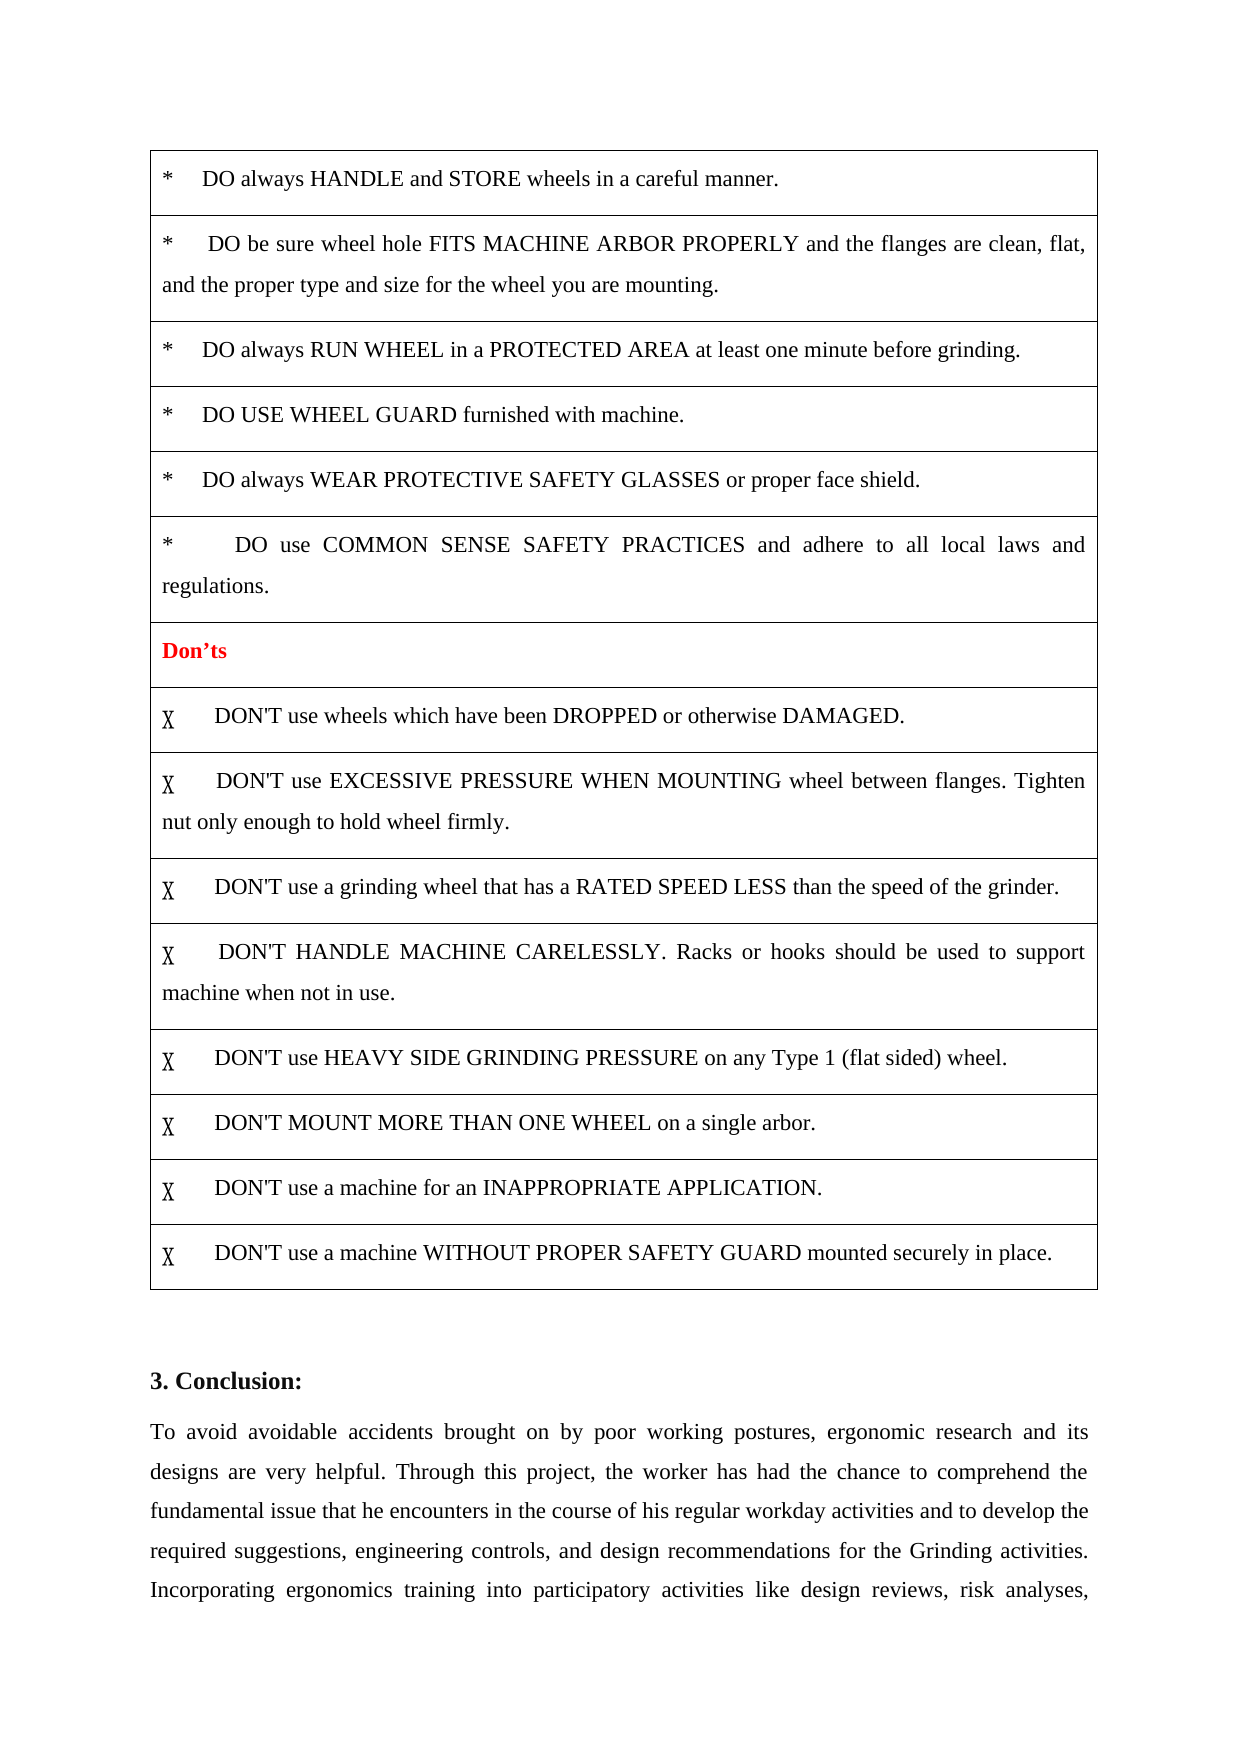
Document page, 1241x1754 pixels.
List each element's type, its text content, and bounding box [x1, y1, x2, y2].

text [150, 1418, 1090, 1602]
table_cell ꭓ DON'T use EXCESSIVE PRESSURE WHEN MOUNTING wheel between flanges. Tighten nut only enough to hold wheel firmly. [151, 753, 1097, 858]
table_cell ꭓ DON'T use a machine WITHOUT PROPER SAFETY GUARD mounted securely in place. [151, 1225, 1097, 1289]
text 3. Conclusion: [150, 1354, 1090, 1395]
table_cell * DO always HANDLE and STORE wheels in a careful manner. [151, 151, 1097, 215]
table_cell ꭓ DON'T use a machine for an INAPPROPRIATE APPLICATION. [151, 1160, 1097, 1224]
table_cell ꭓ DON'T use wheels which have been DROPPED or otherwise DAMAGED. [151, 688, 1097, 752]
table_cell ꭓ DON'T MOUNT MORE THAN ONE WHEEL on a single arbor. [151, 1095, 1097, 1159]
table_cell ꭓ DON'T use a grinding wheel that has a RATED SPEED LESS than the speed of the grinder. [151, 859, 1097, 923]
table_cell ꭓ DON'T HANDLE MACHINE CARELESSLY. Racks or hooks should be used to support machine when not in use. [151, 924, 1097, 1029]
table_cell * DO always WEAR PROTECTIVE SAFETY GLASSES or proper face shield. [151, 452, 1097, 516]
table_cell ꭓ DON'T use HEAVY SIDE GRINDING PRESSURE on any Type 1 (flat sided) wheel. [151, 1030, 1097, 1094]
table_cell * DO use COMMON SENSE SAFETY PRACTICES and adhere to all local laws and regulations. [151, 517, 1097, 622]
table_cell * DO USE WHEEL GUARD furnished with machine. [151, 387, 1097, 451]
table_cell * DO always RUN WHEEL in a PROTECTED AREA at least one minute before grinding. [151, 322, 1097, 386]
table_cell Don’ts [151, 623, 1097, 687]
table_cell * DO be sure wheel hole FITS MACHINE ARBOR PROPERLY and the flanges are clean, flat, and the proper type and size for the wheel you are mounting. [151, 216, 1097, 321]
